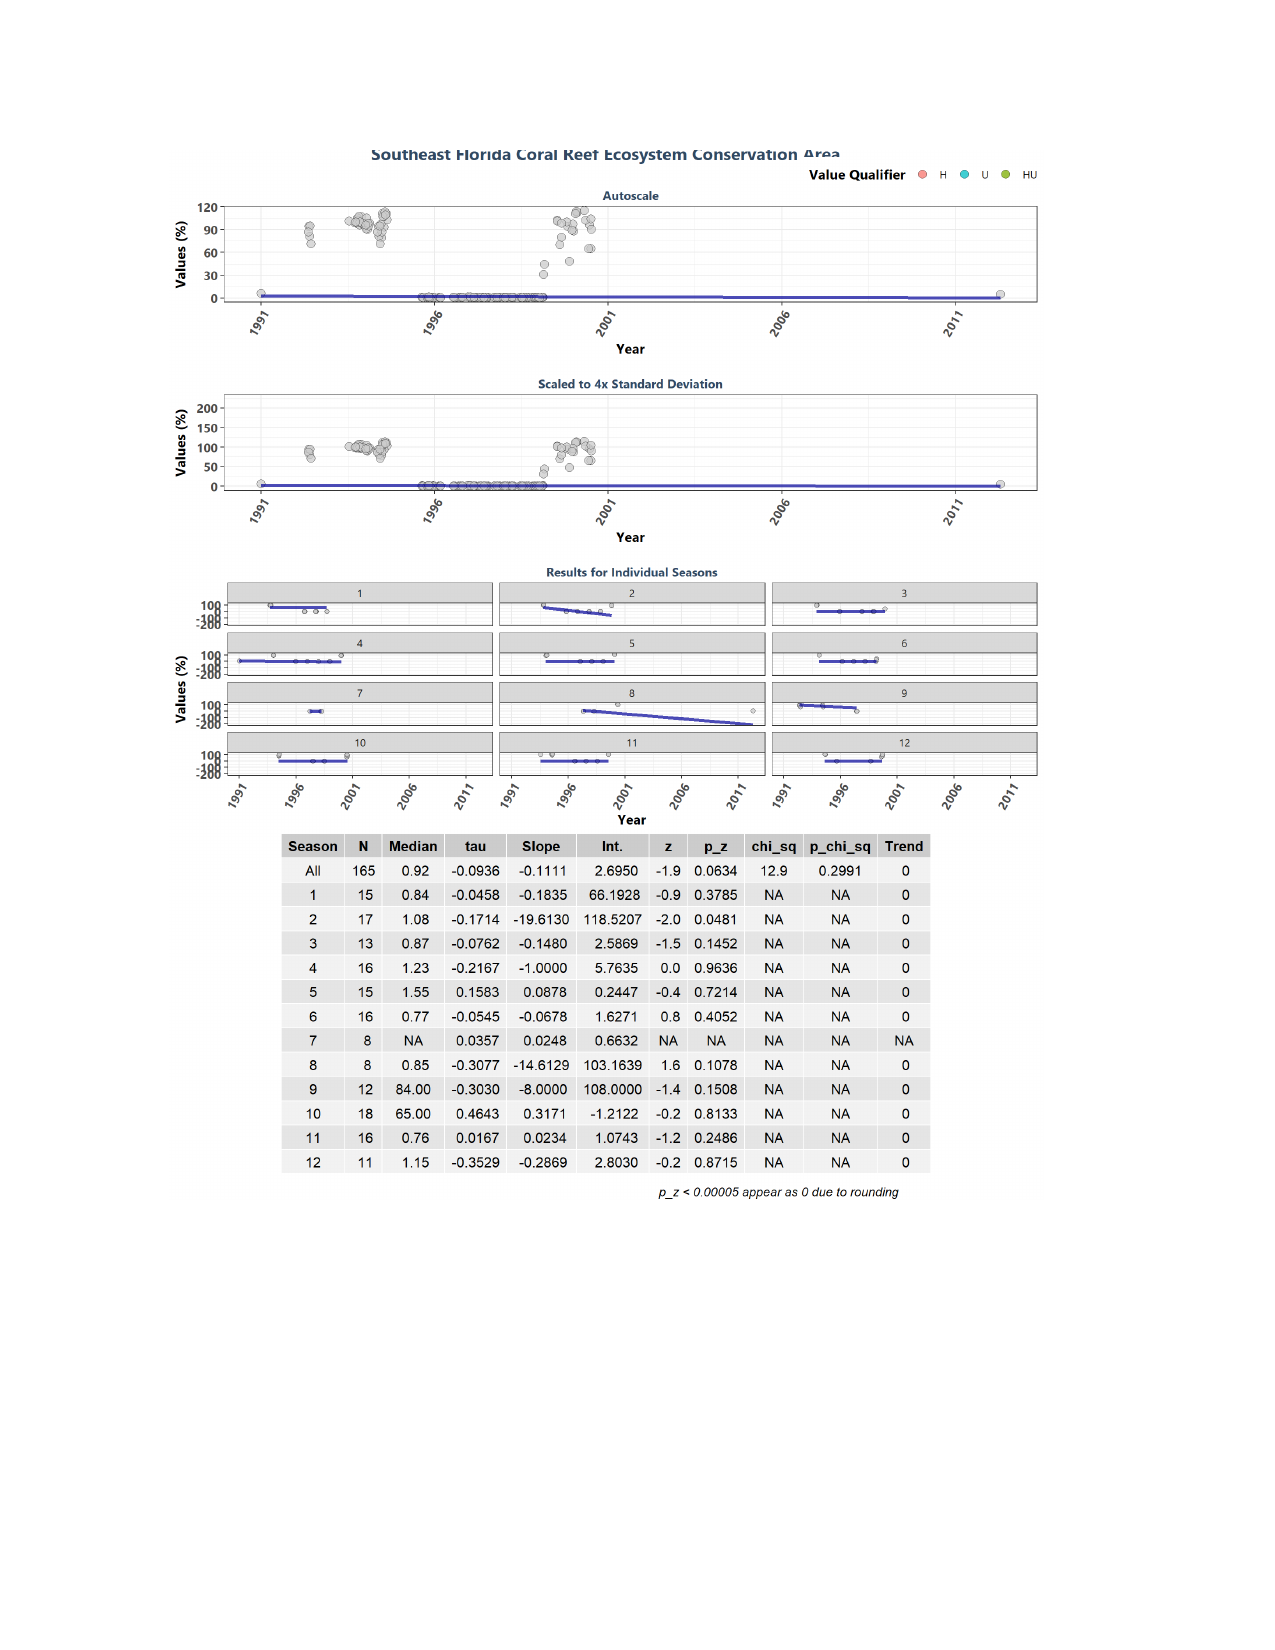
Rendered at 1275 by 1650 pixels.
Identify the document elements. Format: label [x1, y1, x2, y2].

picture [168, 150, 1044, 1200]
